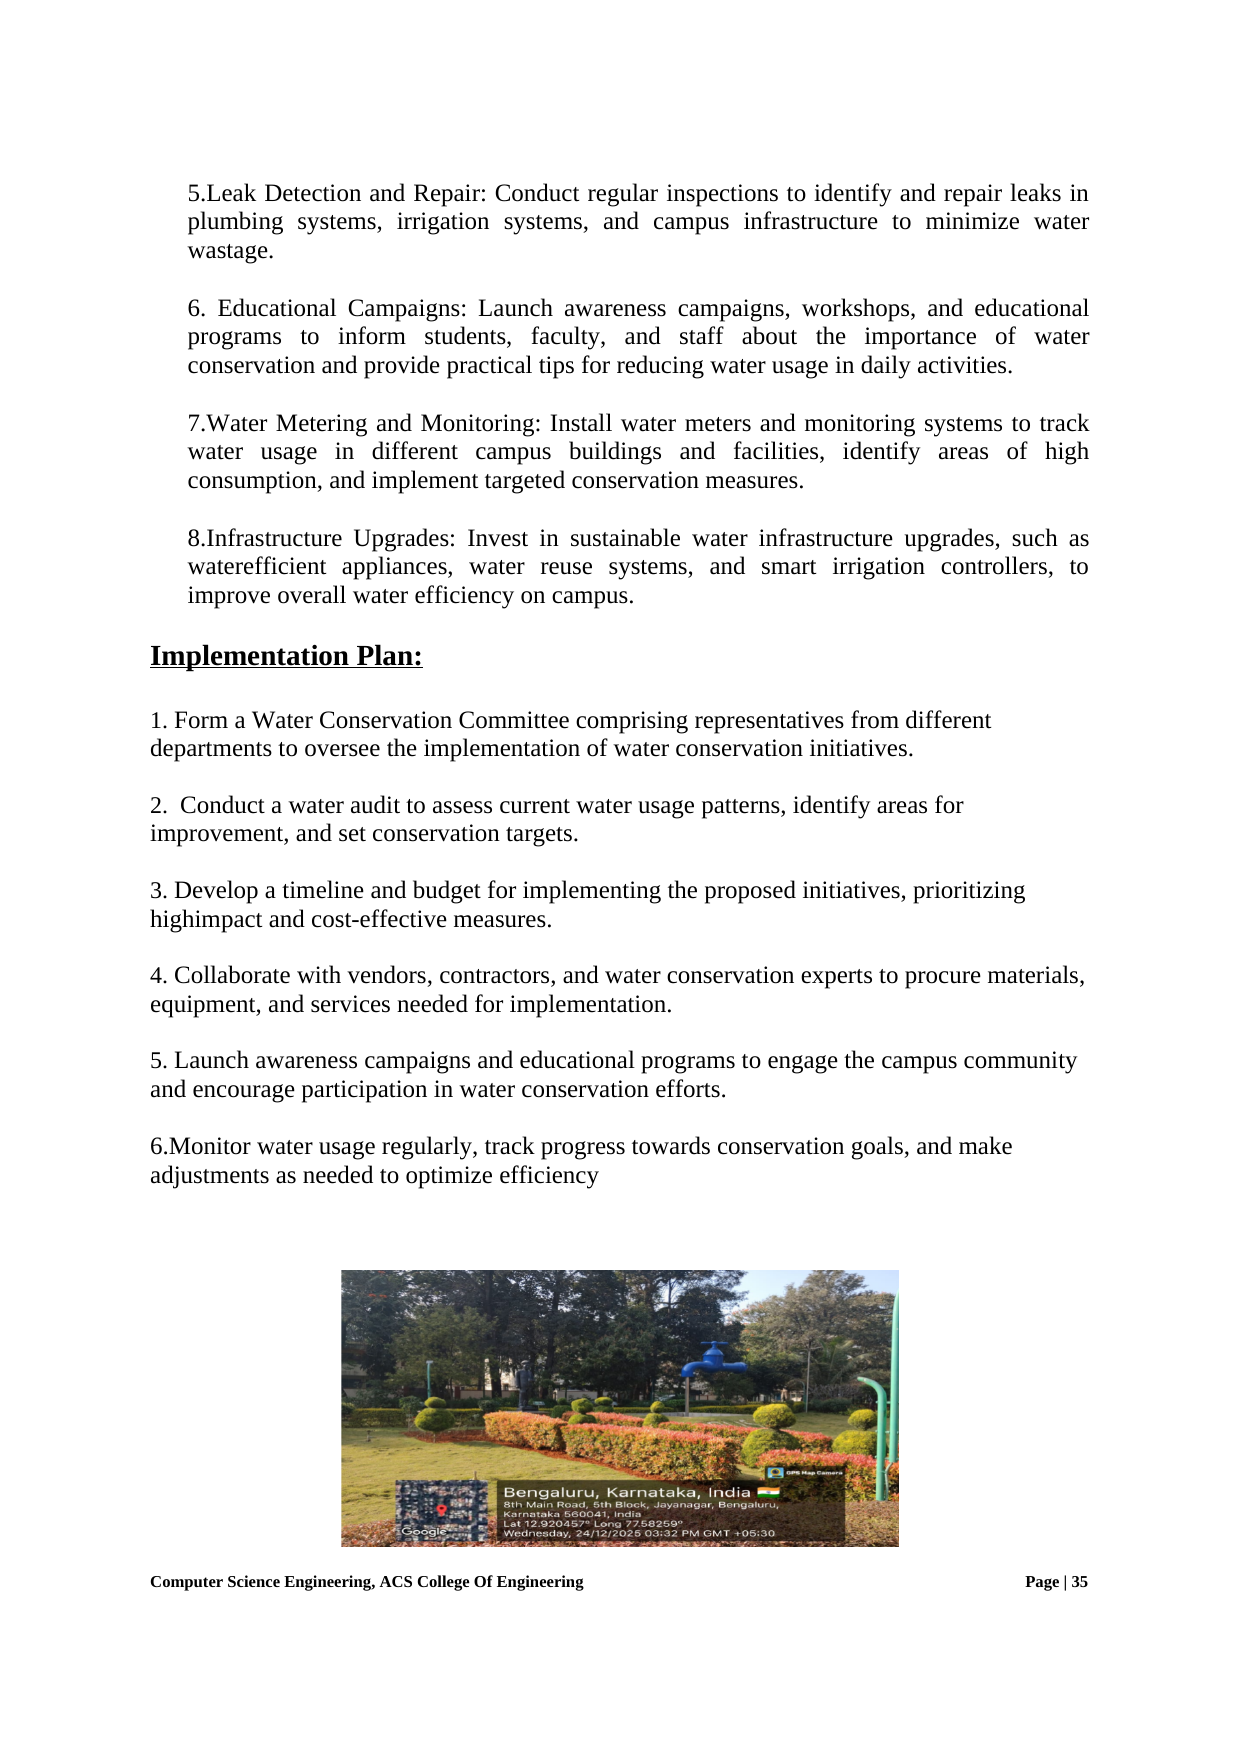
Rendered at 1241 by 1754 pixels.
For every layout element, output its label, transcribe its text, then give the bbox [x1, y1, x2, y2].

text 3. Develop a timeline and budget for implementing the proposed initiatives, prioritizing highimpact and cost-effective measures. [150, 875, 1090, 932]
text 4. Collaborate with vendors, contractors, and water conservation experts to procure materials, equipment, and services needed for implementation. [150, 960, 1090, 1017]
text 2. Conduct a water audit to assess current water usage patterns, identify areas for improvement, and set conservation targets. [150, 790, 1090, 847]
text 1. Form a Water Conservation Committee comprising representatives from different departments to oversee the implementation of water conservation initiatives. [150, 705, 1090, 762]
text 5. Launch awareness campaigns and educational programs to engage the campus community and encourage participation in water conservation efforts. [150, 1045, 1090, 1103]
text 5.Leak Detection and Repair: Conduct regular inspections to identify and repair leaks in plumbing systems, irrigation systems, and campus infrastructure to minimize water wastage. [187, 178, 1090, 264]
text Computer Science Engineering, ACS College Of Engineering Page | 35 [150, 1571, 1090, 1591]
text 6.Monitor water usage regularly, track progress towards conservation goals, and make adjustments as needed to optimize efficiency [150, 1131, 1090, 1189]
text 8.Infrastructure Upgrades: Invest in sustainable water infrastructure upgrades, such as waterefficient appliances, water reuse systems, and smart irrigation controllers, to improve overall water efficiency on campus. [187, 523, 1090, 609]
text Implementation Plan: [150, 638, 1090, 671]
picture [341, 1270, 899, 1547]
text 7.Water Metering and Monitoring: Install water meters and monitoring systems to track water usage in different campus buildings and facilities, identify areas of high consumption, and implement targeted conservation measures. [187, 408, 1090, 494]
text 6. Educational Campaigns: Launch awareness campaigns, workshops, and educational programs to inform students, faculty, and staff about the importance of water conservation and provide practical tips for reducing water usage in daily activities. [187, 293, 1090, 379]
